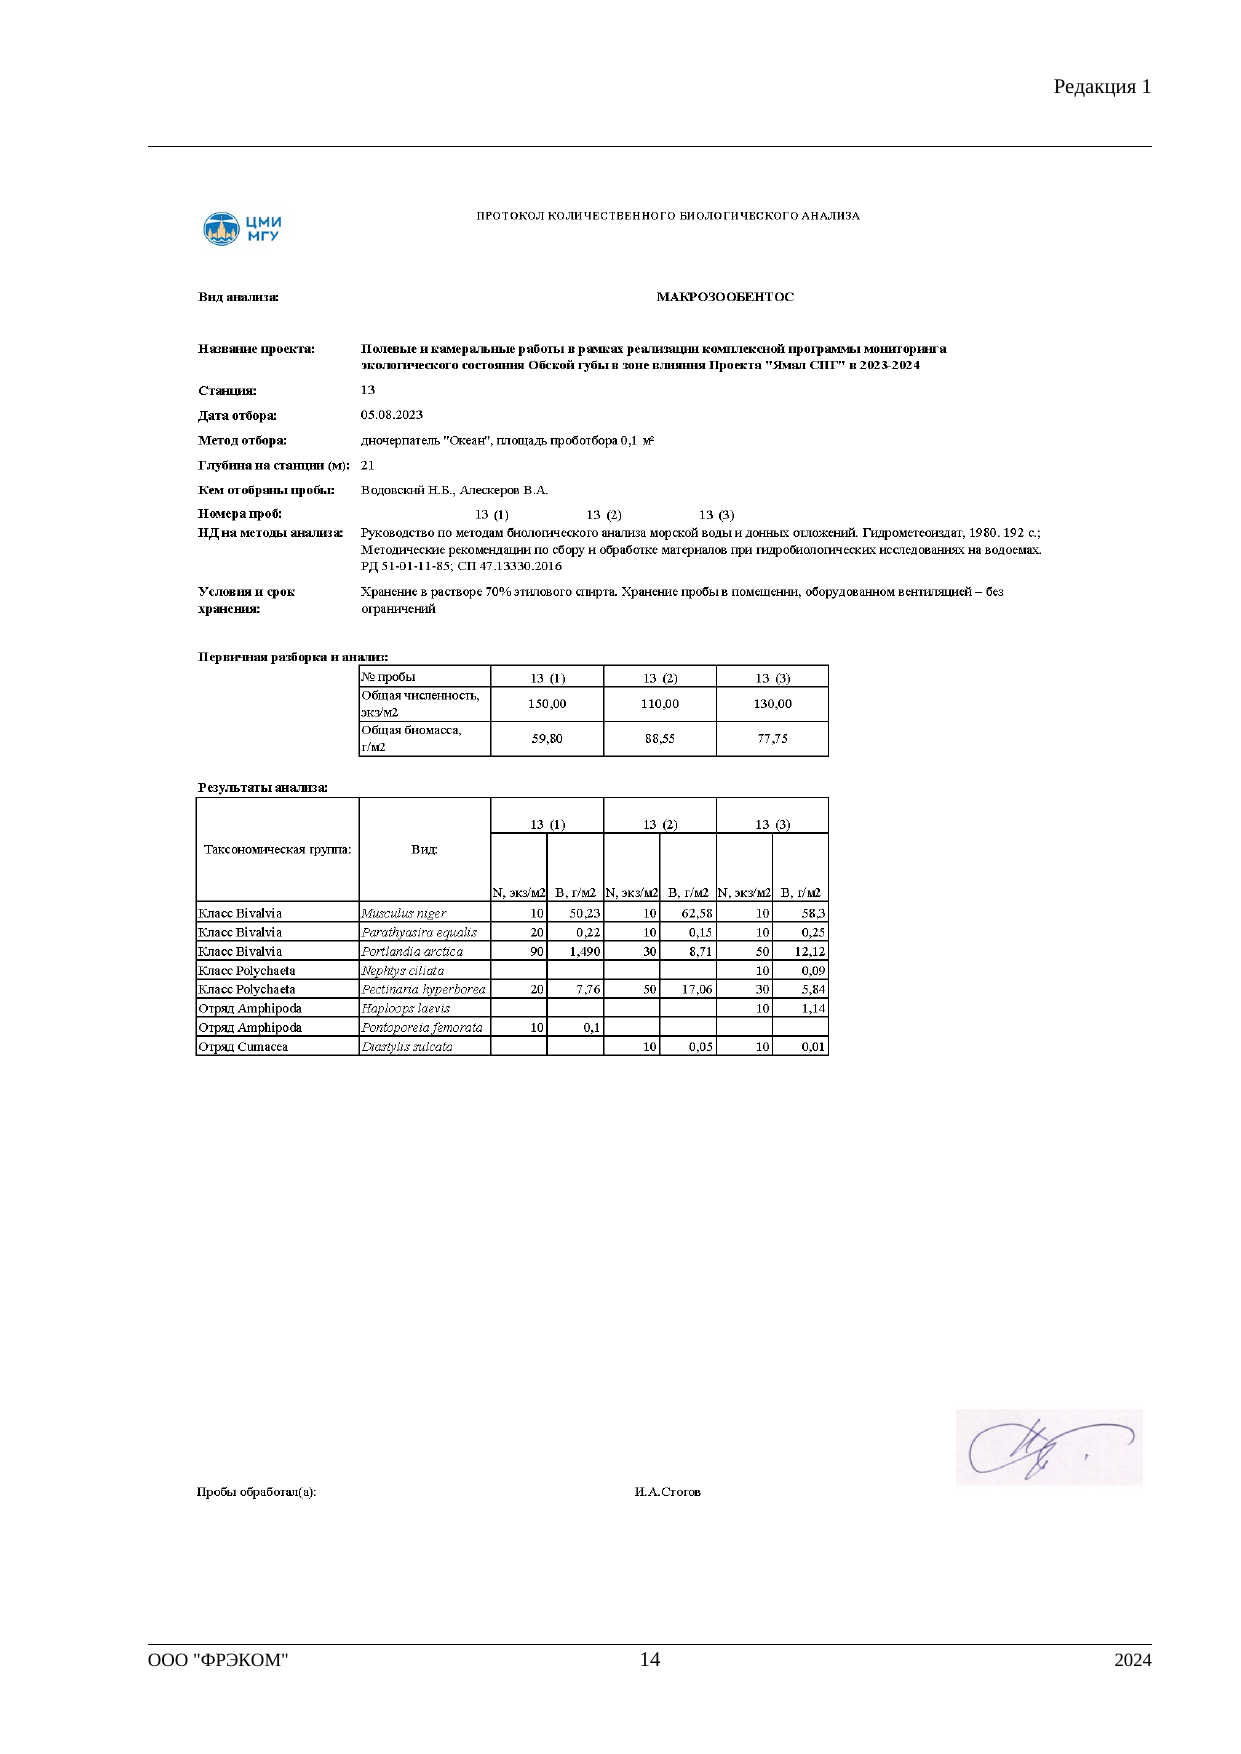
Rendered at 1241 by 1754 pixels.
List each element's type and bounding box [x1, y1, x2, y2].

picture [147, 168, 1152, 1588]
